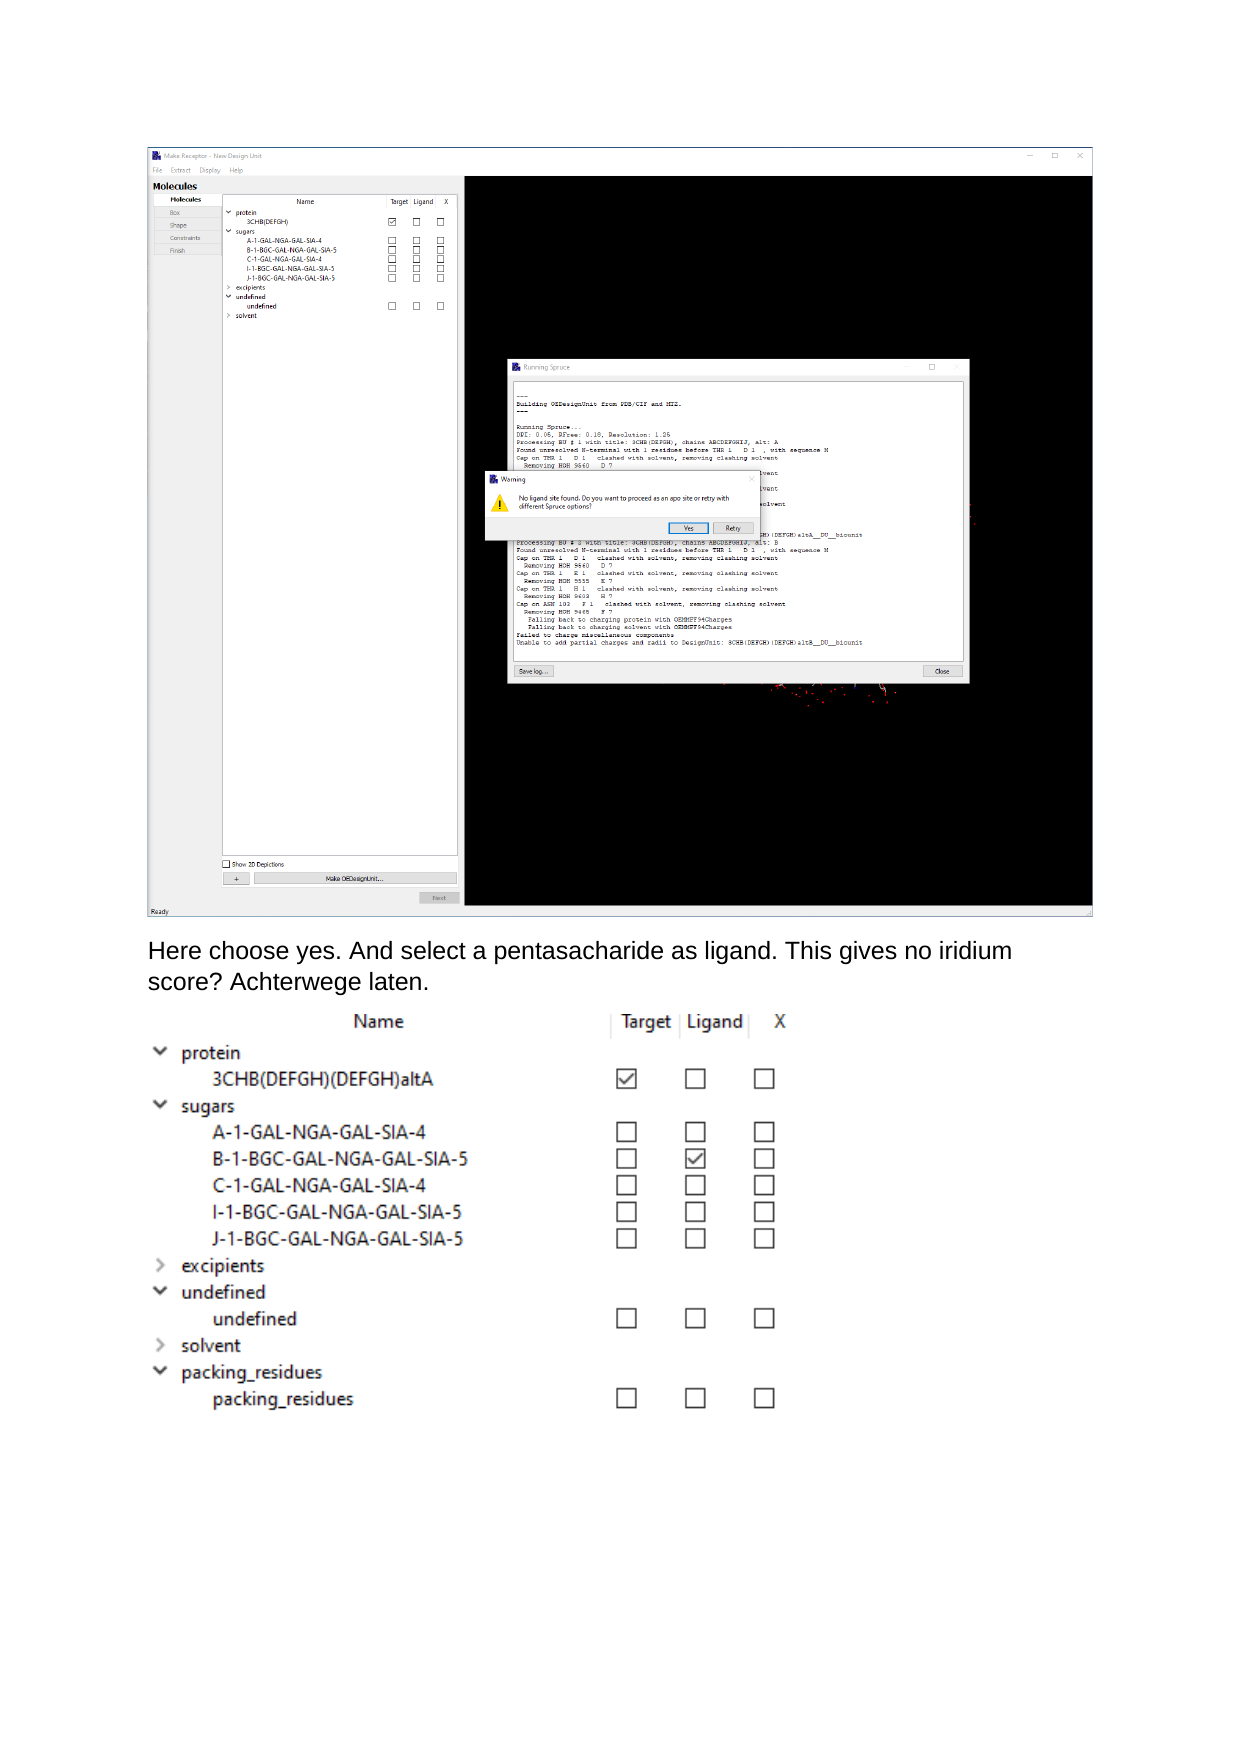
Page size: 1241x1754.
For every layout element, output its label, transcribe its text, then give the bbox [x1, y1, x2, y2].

text Here choose yes. And select a pentasacharide as ligand. This gives no iridium score? Achterwege laten. [148, 936, 1093, 995]
picture [147, 147, 1093, 917]
picture [147, 1014, 806, 1454]
